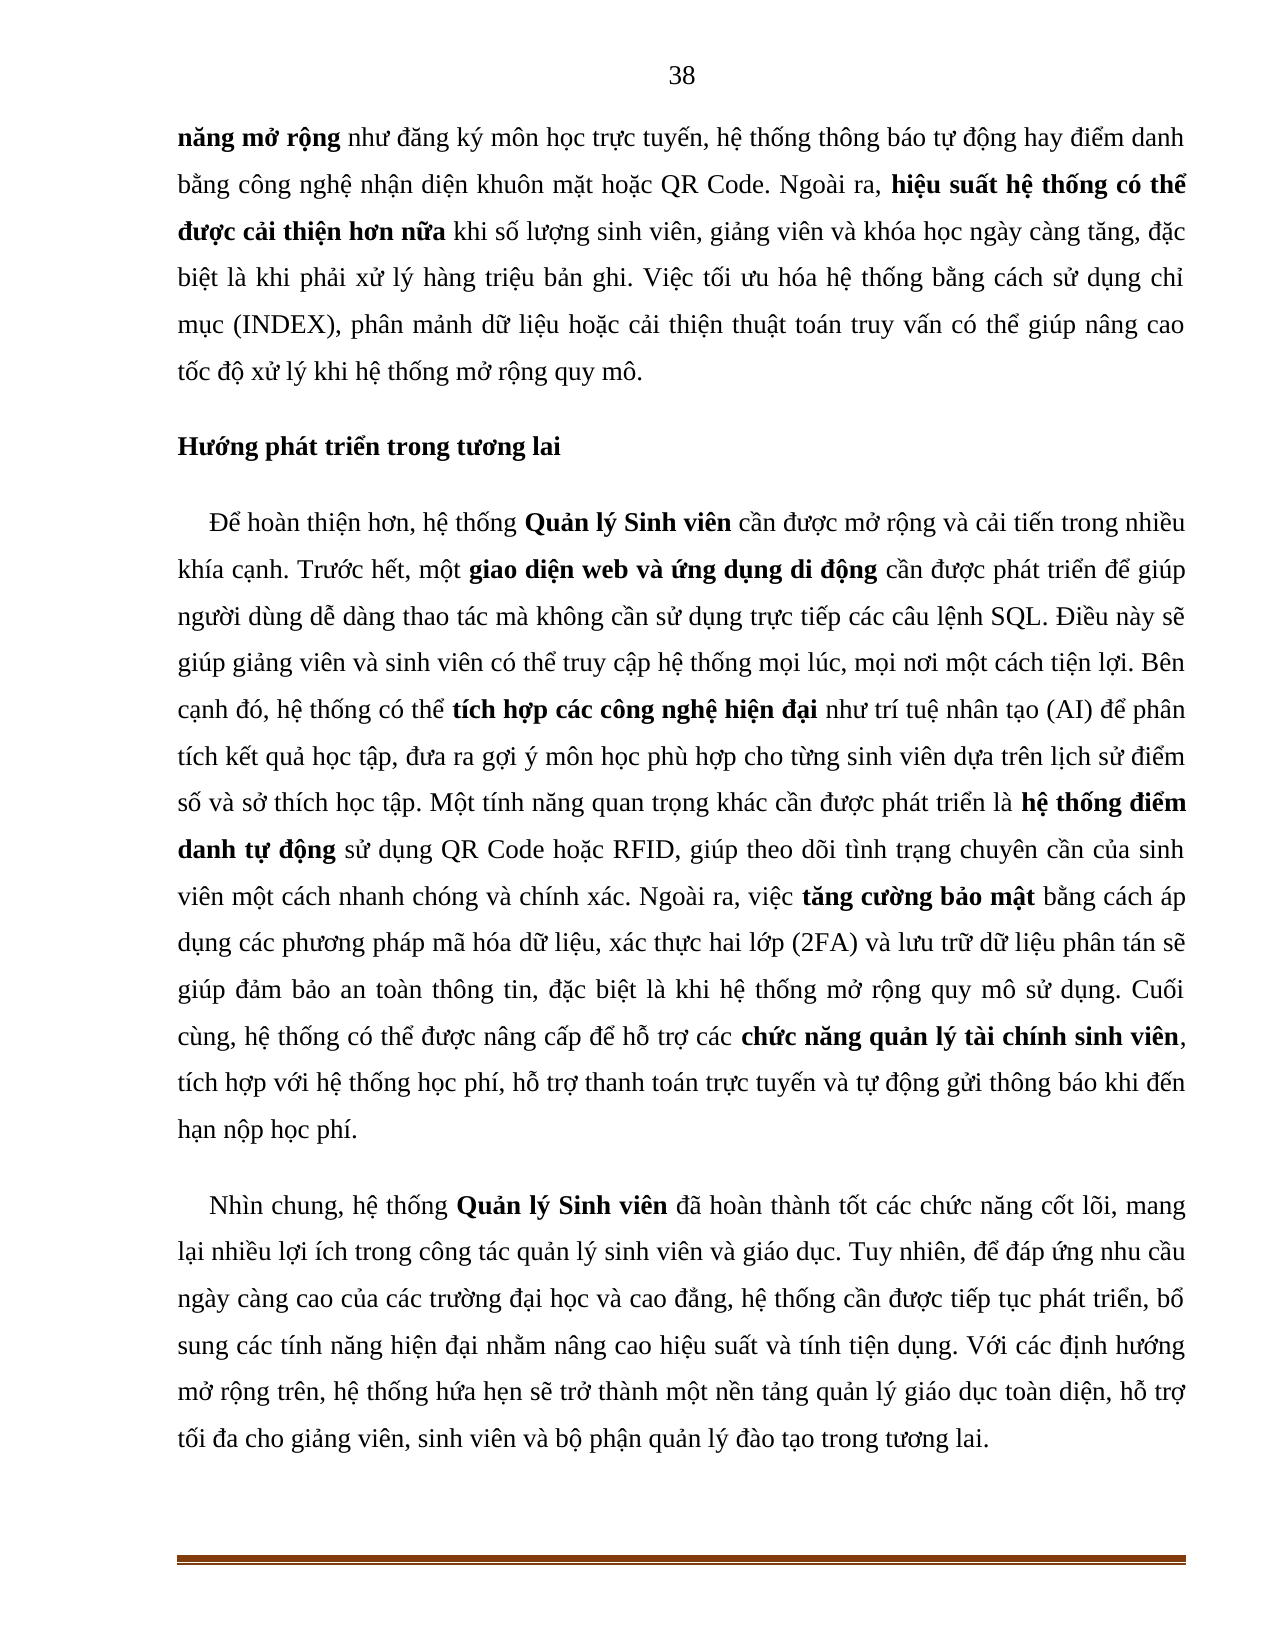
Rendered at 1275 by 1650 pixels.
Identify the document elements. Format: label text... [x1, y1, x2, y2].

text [177, 121, 1186, 386]
text Nhìn chung, hệ thống Quản lý Sinh viên đã hoàn thành tốt các chức năng cốt lõi, mang lại nhiều lợi ích trong công tác quản lý sinh viên và giáo dục. Tuy nhiên, để đáp ứng nhu cầu ngày càng cao của các trường đại học và cao đẳng, hệ thống cần được tiếp tục phát triển, bổ sung các tính năng hiện đại nhằm nâng cao hiệu suất và tính tiện dụng. Với các định hướng mở rộng trên, hệ thống hứa hẹn sẽ trở thành một nền tảng quản lý giáo dục toàn diện, hỗ trợ tối đa cho giảng viên, sinh viên và bộ phận quản lý đào tạo trong tương lai. [177, 1189, 1186, 1453]
text Để hoàn thiện hơn, hệ thống Quản lý Sinh viên cần được mở rộng và cải tiến trong nhiều khía cạnh. Trước hết, một giao diện web và ứng dụng di động cần được phát triển để giúp người dùng dễ dàng thao tác mà không cần sử dụng trực tiếp các câu lệnh SQL. Điều này sẽ giúp giảng viên và sinh viên có thể truy cập hệ thống mọi lúc, mọi nơi một cách tiện lợi. Bên cạnh đó, hệ thống có thể tích hợp các công nghệ hiện đại như trí tuệ nhân tạo (AI) để phân tích kết quả học tập, đưa ra gợi ý môn học phù hợp cho từng sinh viên dựa trên lịch sử điểm số và sở thích học tập. Một tính năng quan trọng khác cần được phát triển là hệ thống điểm danh tự động sử dụng QR Code hoặc RFID, giúp theo dõi tình trạng chuyên cần của sinh viên một cách nhanh chóng và chính xác. Ngoài ra, việc tăng cường bảo mật bằng cách áp dụng các phương pháp mã hóa dữ liệu, xác thực hai lớp (2FA) và lưu trữ dữ liệu phân tán sẽ giúp đảm bảo an toàn thông tin, đặc biệt là khi hệ thống mở rộng quy mô sử dụng. Cuối cùng, hệ thống có thể được nâng cấp để hỗ trợ các chức năng quản lý tài chính sinh viên, tích hợp với hệ thống học phí, hỗ trợ thanh toán trực tuyến và tự động gửi thông báo khi đến hạn nộp học phí. [177, 506, 1186, 1144]
text Hướng phát triển trong tương lai [177, 431, 1186, 462]
